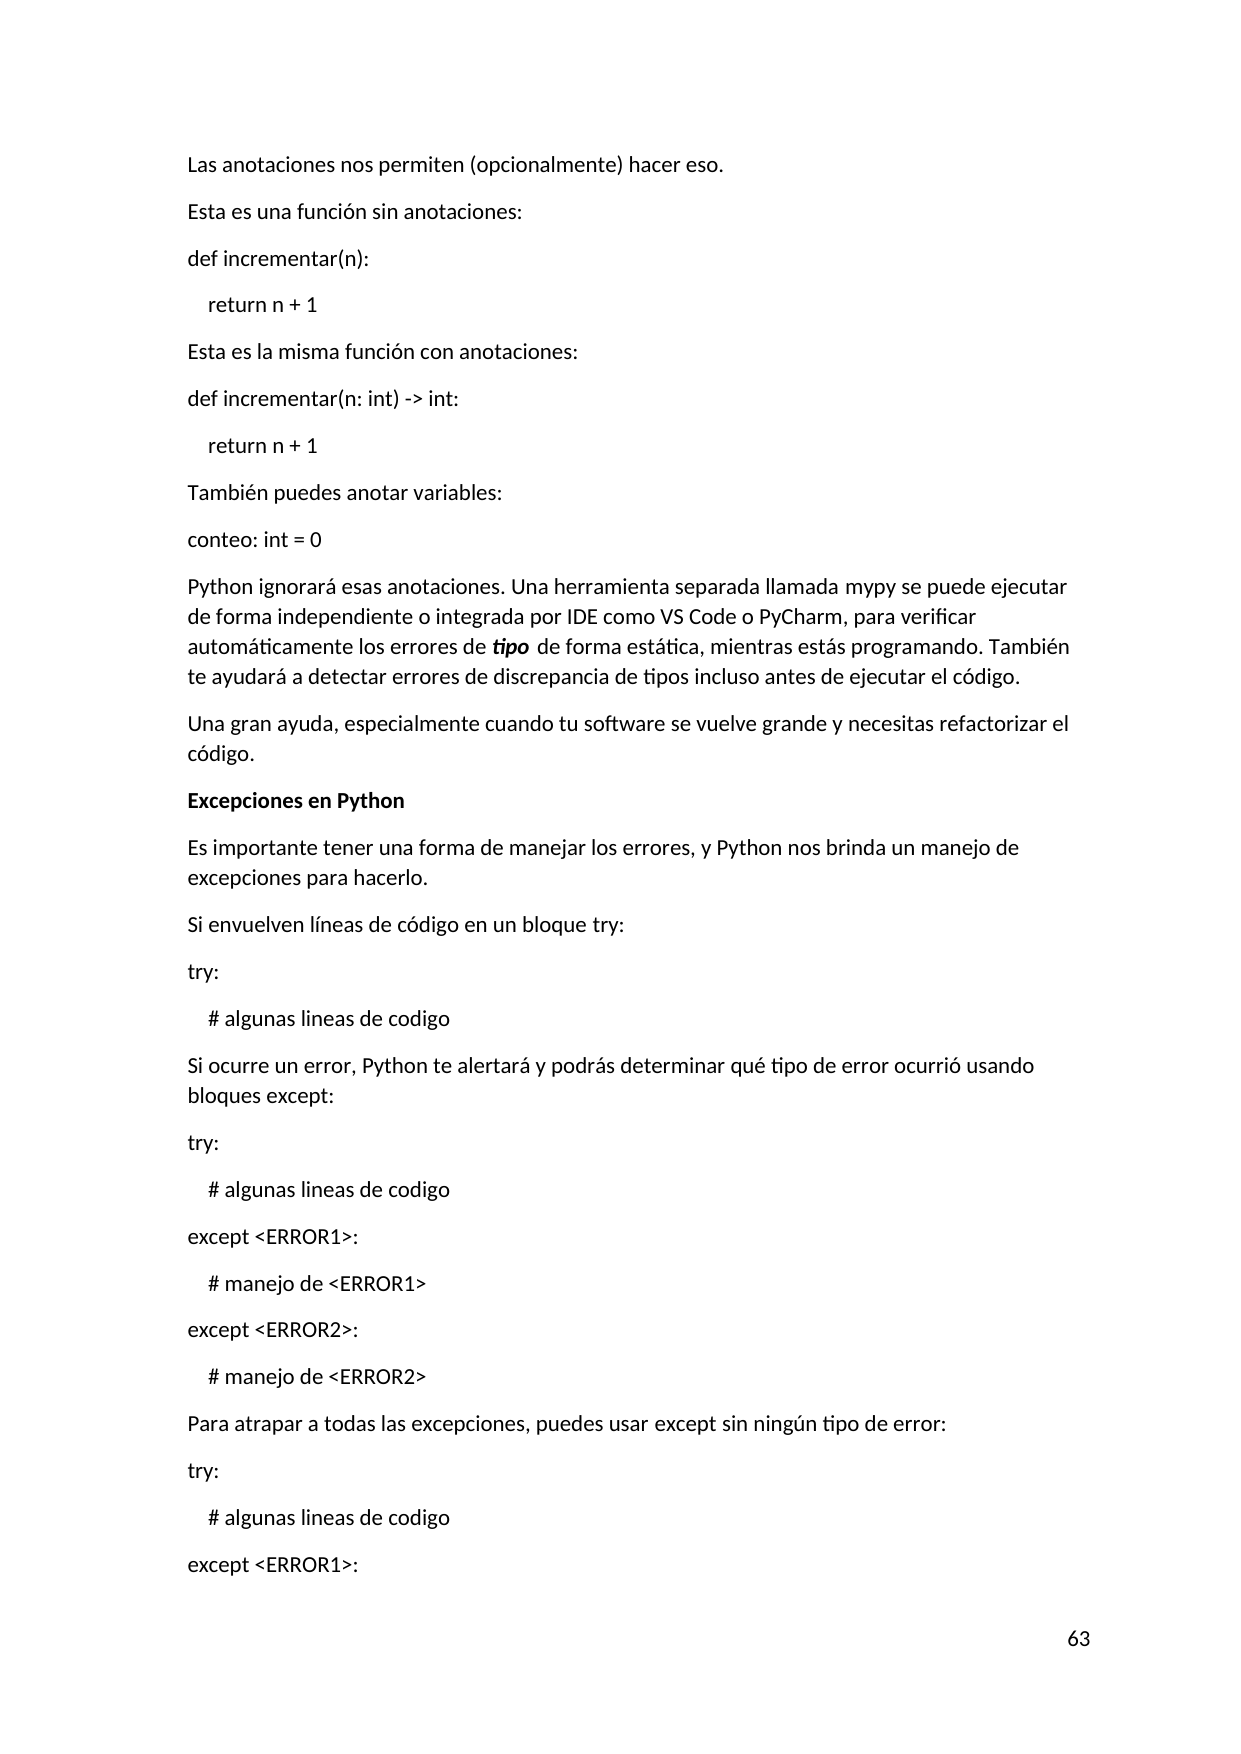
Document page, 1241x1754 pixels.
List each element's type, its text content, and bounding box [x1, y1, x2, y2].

text Python ignorará esas anotaciones. Una herramienta separada llamada mypy se puede ejecutar de forma independiente o integrada por IDE como VS Code o PyCharm, para verificar automáticamente los errores de tipo de forma estática, mientras estás programando. También te ayudará a detectar errores de discrepancia de tipos incluso antes de ejecutar el código. [187, 572, 1090, 691]
text try: [187, 1128, 1090, 1156]
text except <ERROR1>: [187, 1222, 1090, 1250]
text Para atrapar a todas las excepciones, puedes usar except sin ningún tipo de error: [187, 1409, 1090, 1437]
text # algunas lineas de codigo [187, 1004, 1090, 1032]
text Si envuelven líneas de código en un bloque try: [187, 910, 1090, 938]
text def incrementar(n: int) -> int: [187, 384, 1090, 412]
text También puedes anotar variables: [187, 478, 1090, 506]
text except <ERROR2>: [187, 1316, 1090, 1344]
text return n + 1 [187, 431, 1090, 459]
text try: [187, 957, 1090, 985]
text Esta es la misma función con anotaciones: [187, 337, 1090, 366]
text Las anotaciones nos permiten (opcionalmente) hacer eso. [187, 150, 1090, 178]
text # manejo de <ERROR2> [187, 1362, 1090, 1391]
text Excepciones en Python [187, 786, 1090, 814]
text def incrementar(n): [187, 244, 1090, 272]
text Esta es una función sin anotaciones: [187, 197, 1090, 225]
text except <ERROR1>: [187, 1550, 1090, 1578]
text Es importante tener una forma de manejar los errores, y Python nos brinda un manejo de excepciones para hacerlo. [187, 833, 1090, 892]
text # algunas lineas de codigo [187, 1503, 1090, 1531]
text try: [187, 1456, 1090, 1484]
text Una gran ayuda, especialmente cuando tu software se vuelve grande y necesitas refactorizar el código. [187, 709, 1090, 768]
text Si ocurre un error, Python te alertará y podrás determinar qué tipo de error ocurrió usando bloques except: [187, 1051, 1090, 1109]
text # algunas lineas de codigo [187, 1175, 1090, 1203]
text # manejo de <ERROR1> [187, 1269, 1090, 1297]
text conteo: int = 0 [187, 525, 1090, 553]
text return n + 1 [187, 291, 1090, 319]
